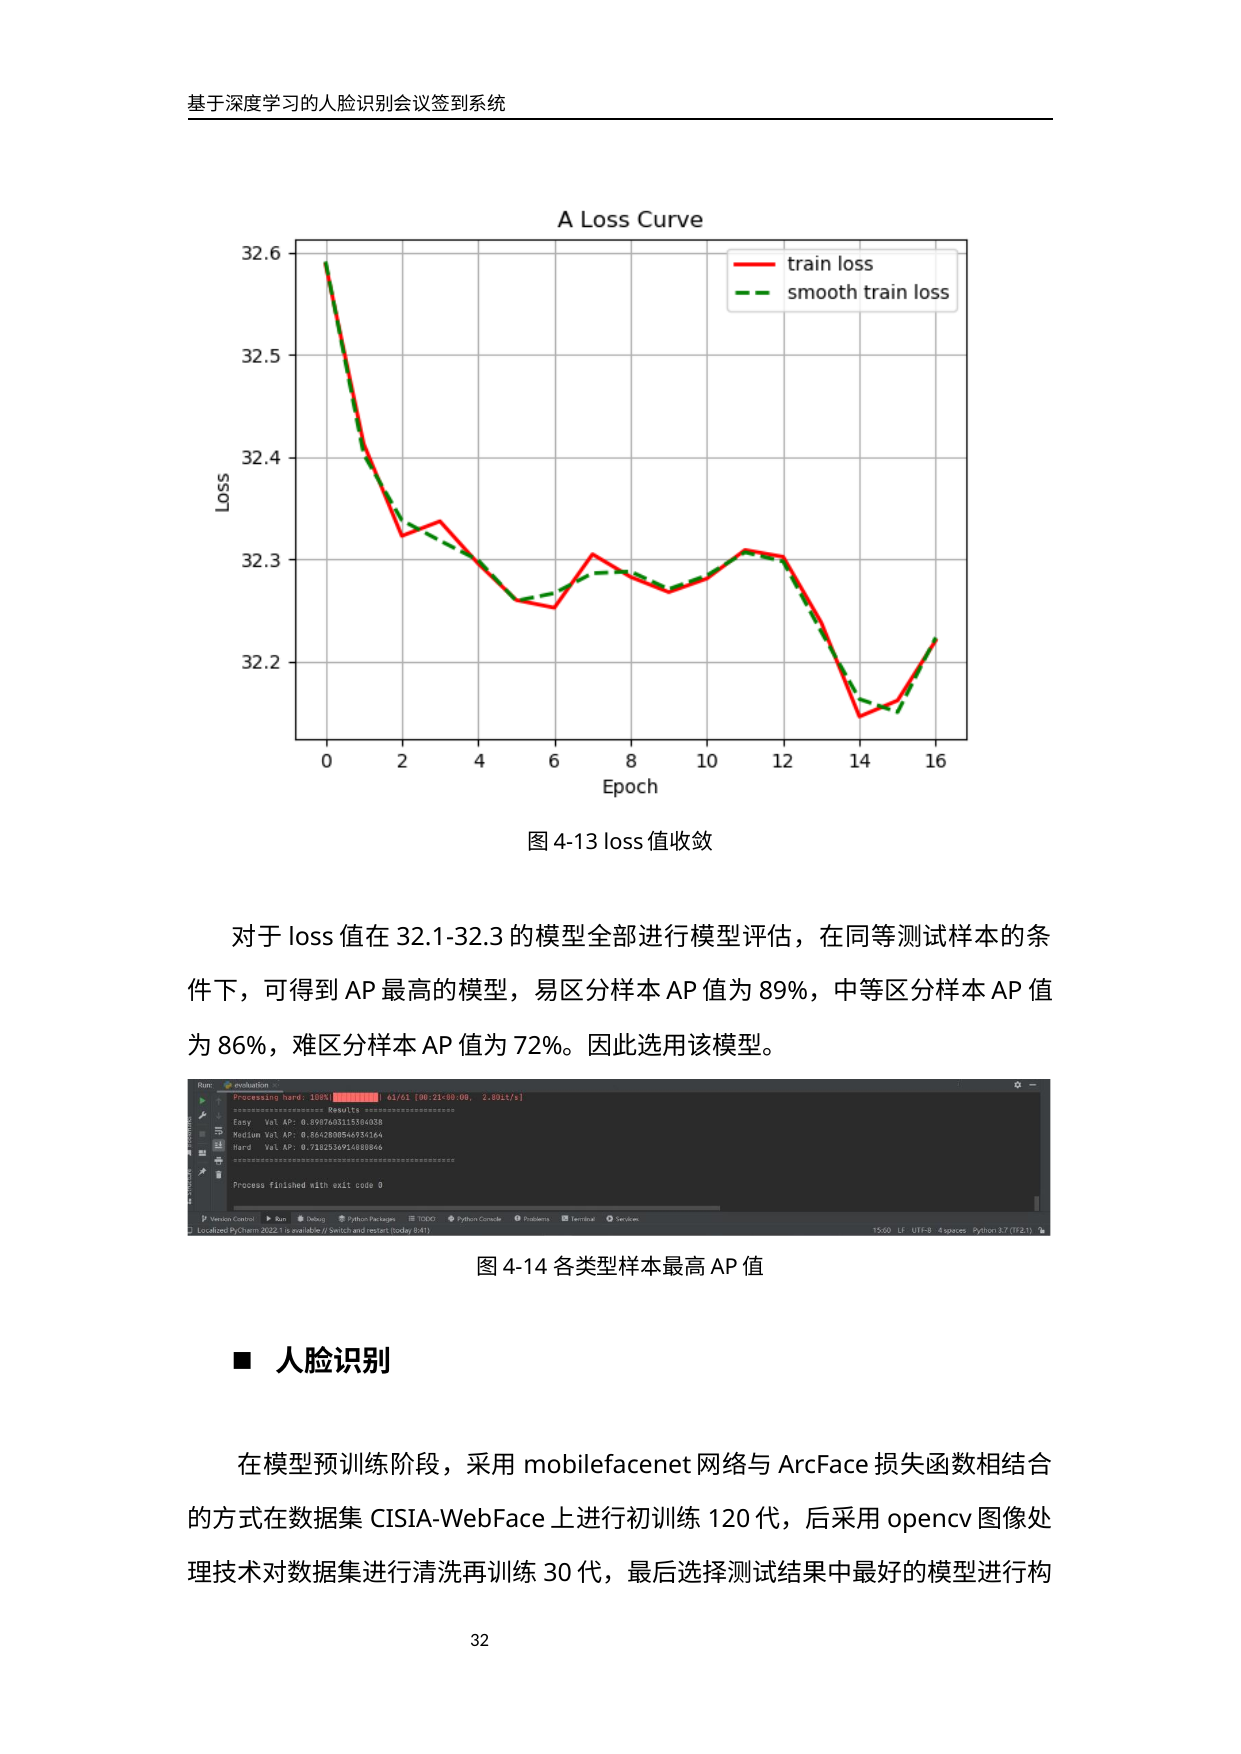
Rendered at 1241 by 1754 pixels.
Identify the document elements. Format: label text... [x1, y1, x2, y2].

picture [187, 162, 1053, 811]
subtitle 人脸识别 [231, 1326, 1053, 1391]
text 图4-14 各类型样本最高AP值 [187, 1249, 1053, 1281]
text 图4-13 loss值收敛 [187, 824, 1053, 856]
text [187, 1444, 1053, 1589]
text 对于loss值在32.1-32.3的模型全部进行模型评估，在同等测试样本的条件下，可得到AP最高的模型，易区分样本AP值为89%，中等区分样本AP值为86%，难区分样本AP值为72%。因此选用该模型。 [187, 916, 1053, 1061]
picture [187, 1079, 1051, 1236]
